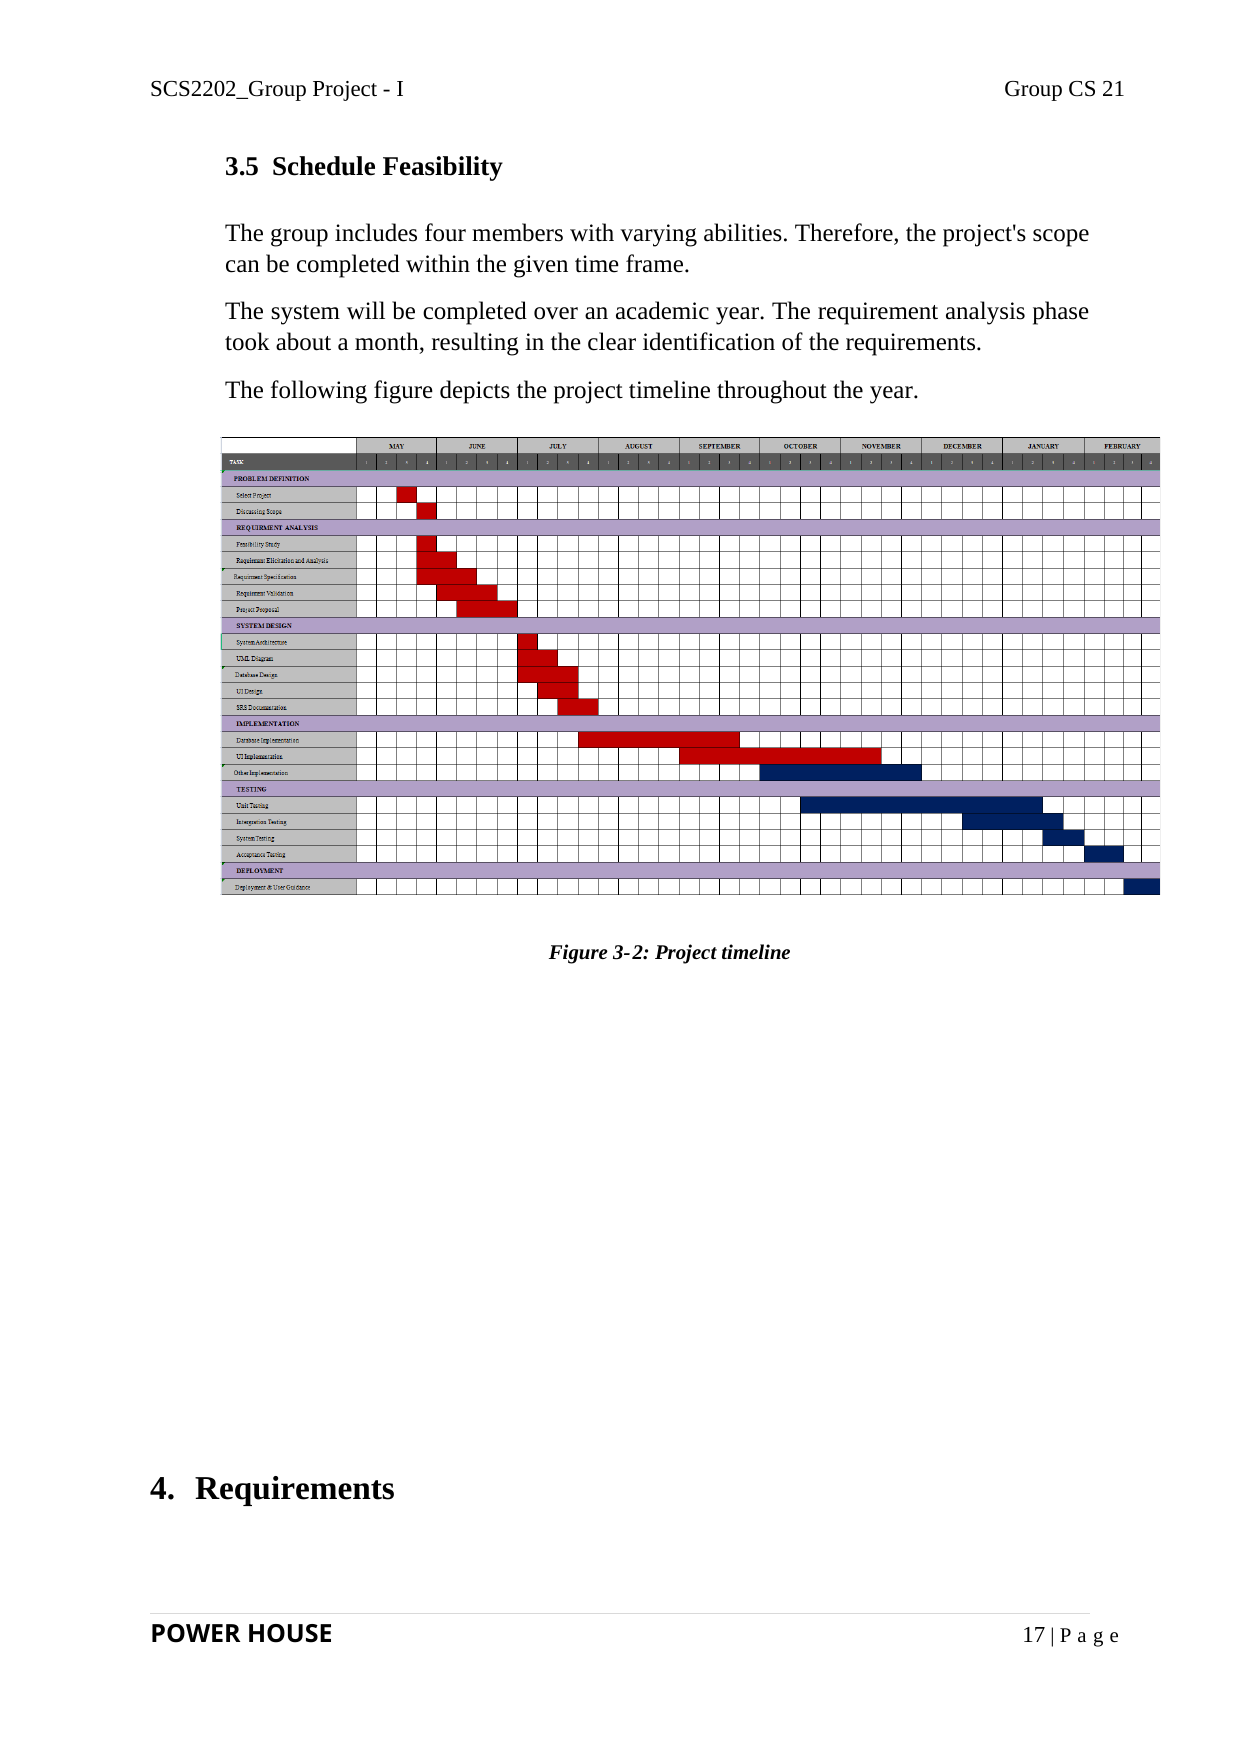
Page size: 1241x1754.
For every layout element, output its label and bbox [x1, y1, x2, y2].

picture [220, 437, 1161, 895]
